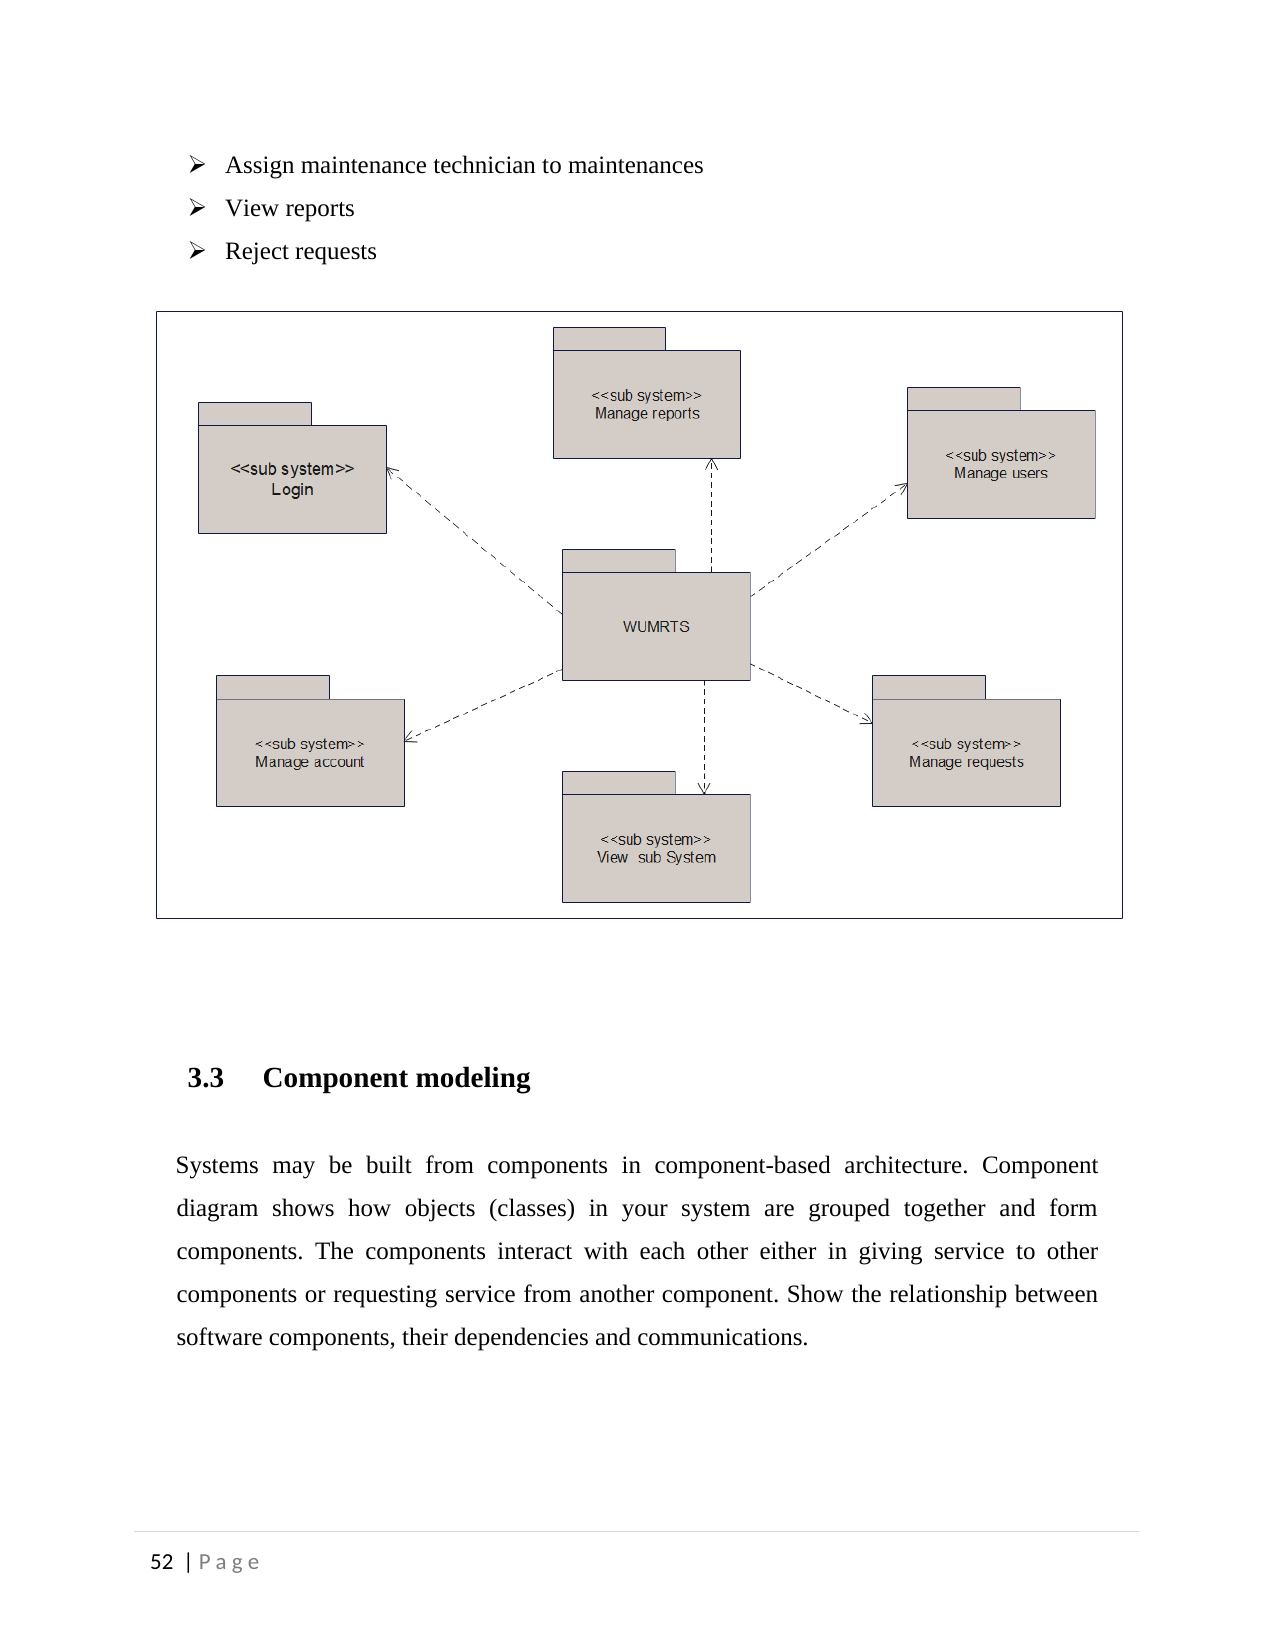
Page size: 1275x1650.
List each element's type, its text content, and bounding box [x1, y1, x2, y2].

picture [150, 300, 1125, 922]
list Assign maintenance technician to maintenances [187, 150, 1122, 179]
subtitle Component modeling [187, 1060, 1125, 1094]
list Reject requests [187, 236, 1122, 265]
text Systems may be built from components in component-based architecture. Component diagram shows how objects (classes) in your system are grouped together and form components. The components interact with each other either in giving service to other components or requesting service from another component. Show the relationship between software components, their dependencies and communications. [175, 1150, 1099, 1351]
list View reports [187, 193, 1122, 222]
